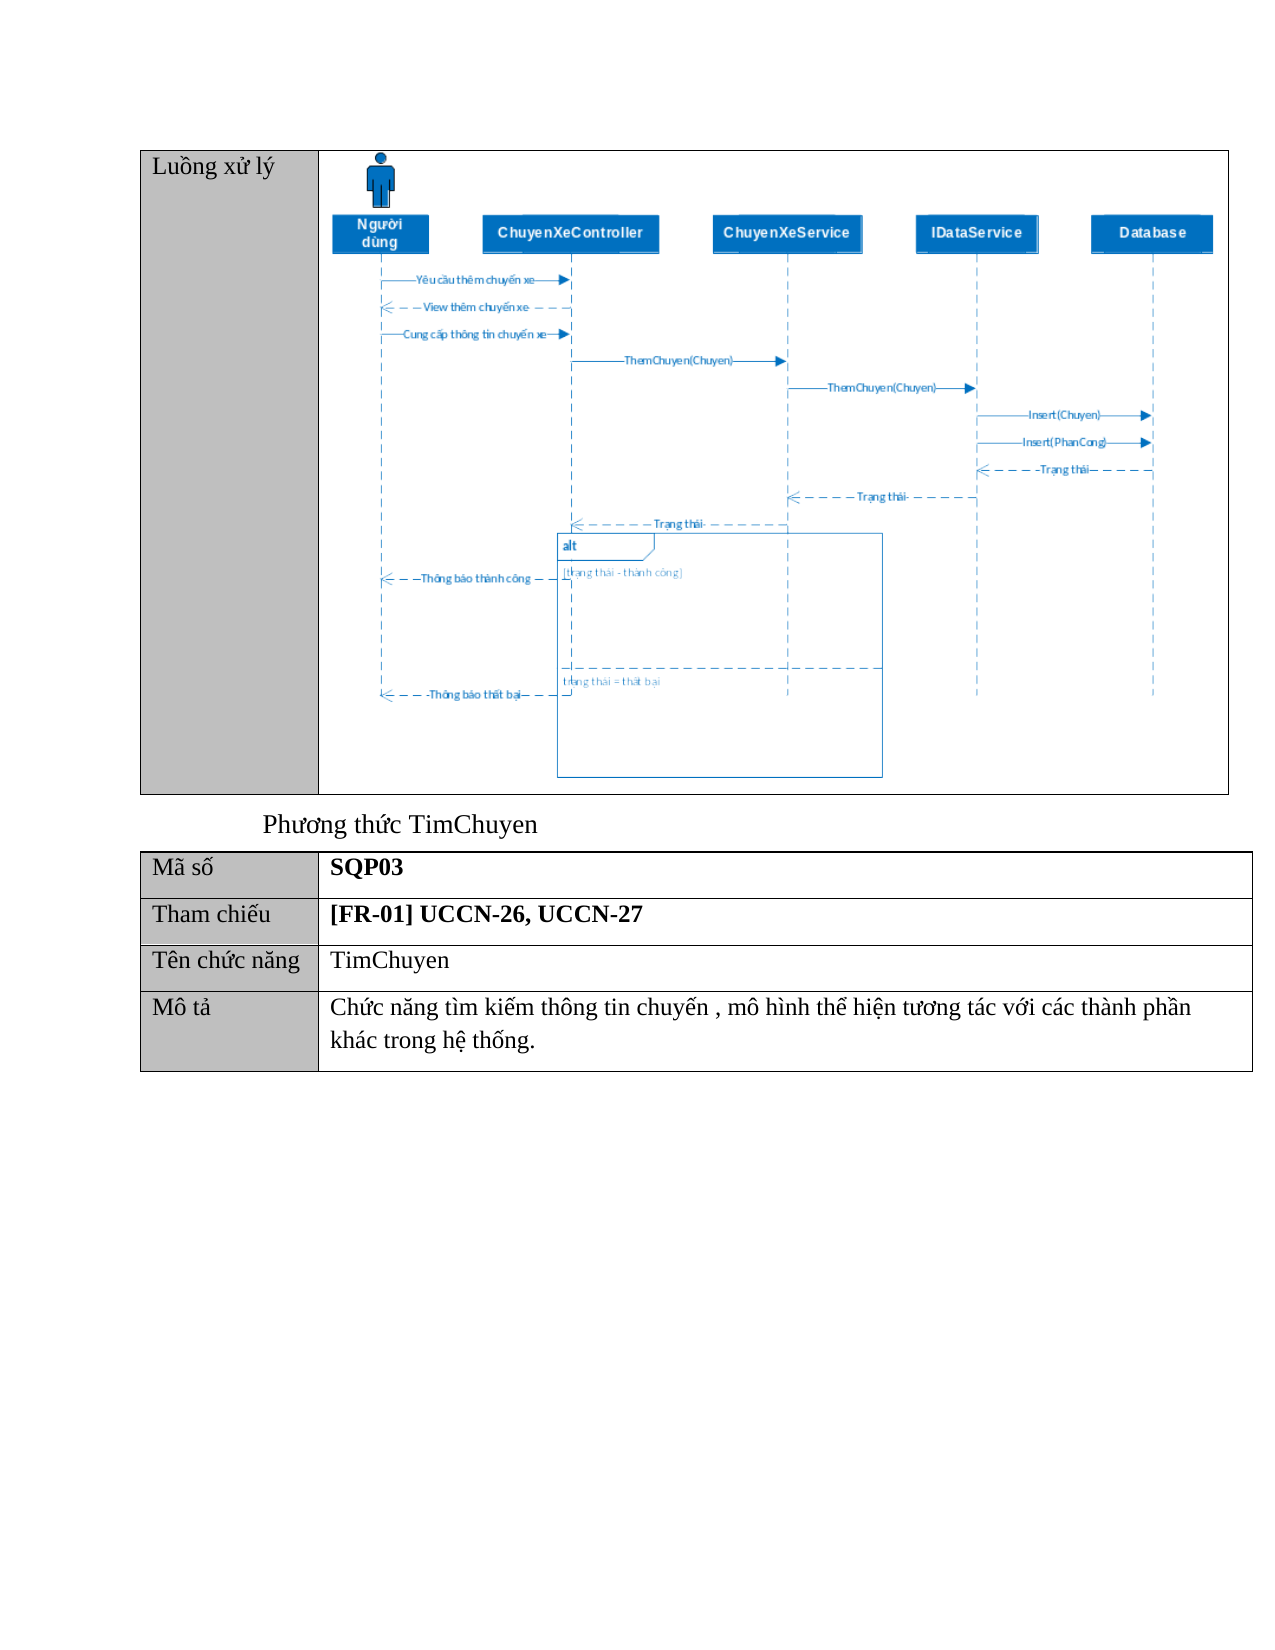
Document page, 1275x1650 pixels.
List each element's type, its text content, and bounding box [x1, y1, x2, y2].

table_cell [FR-01] UCCN-26, UCCN-27 [319, 899, 1252, 944]
table_cell Tham chiếu [141, 899, 318, 944]
table_cell [319, 151, 1228, 794]
table_cell Luồng xử lý [141, 151, 318, 794]
table_header SQP03 [319, 853, 1252, 898]
table_cell TimChuyen [319, 946, 1252, 991]
table_header Mã số [141, 853, 318, 898]
table_cell Tên chức năng [141, 946, 318, 991]
table_cell Mô tả [141, 992, 318, 1071]
table_cell Chức năng tìm kiếm thông tin chuyến , mô hình thể hiện tương tác với các thành phần khác trong hệ thống. [319, 992, 1252, 1071]
list Phương thức TimChuyen [262, 808, 1125, 839]
